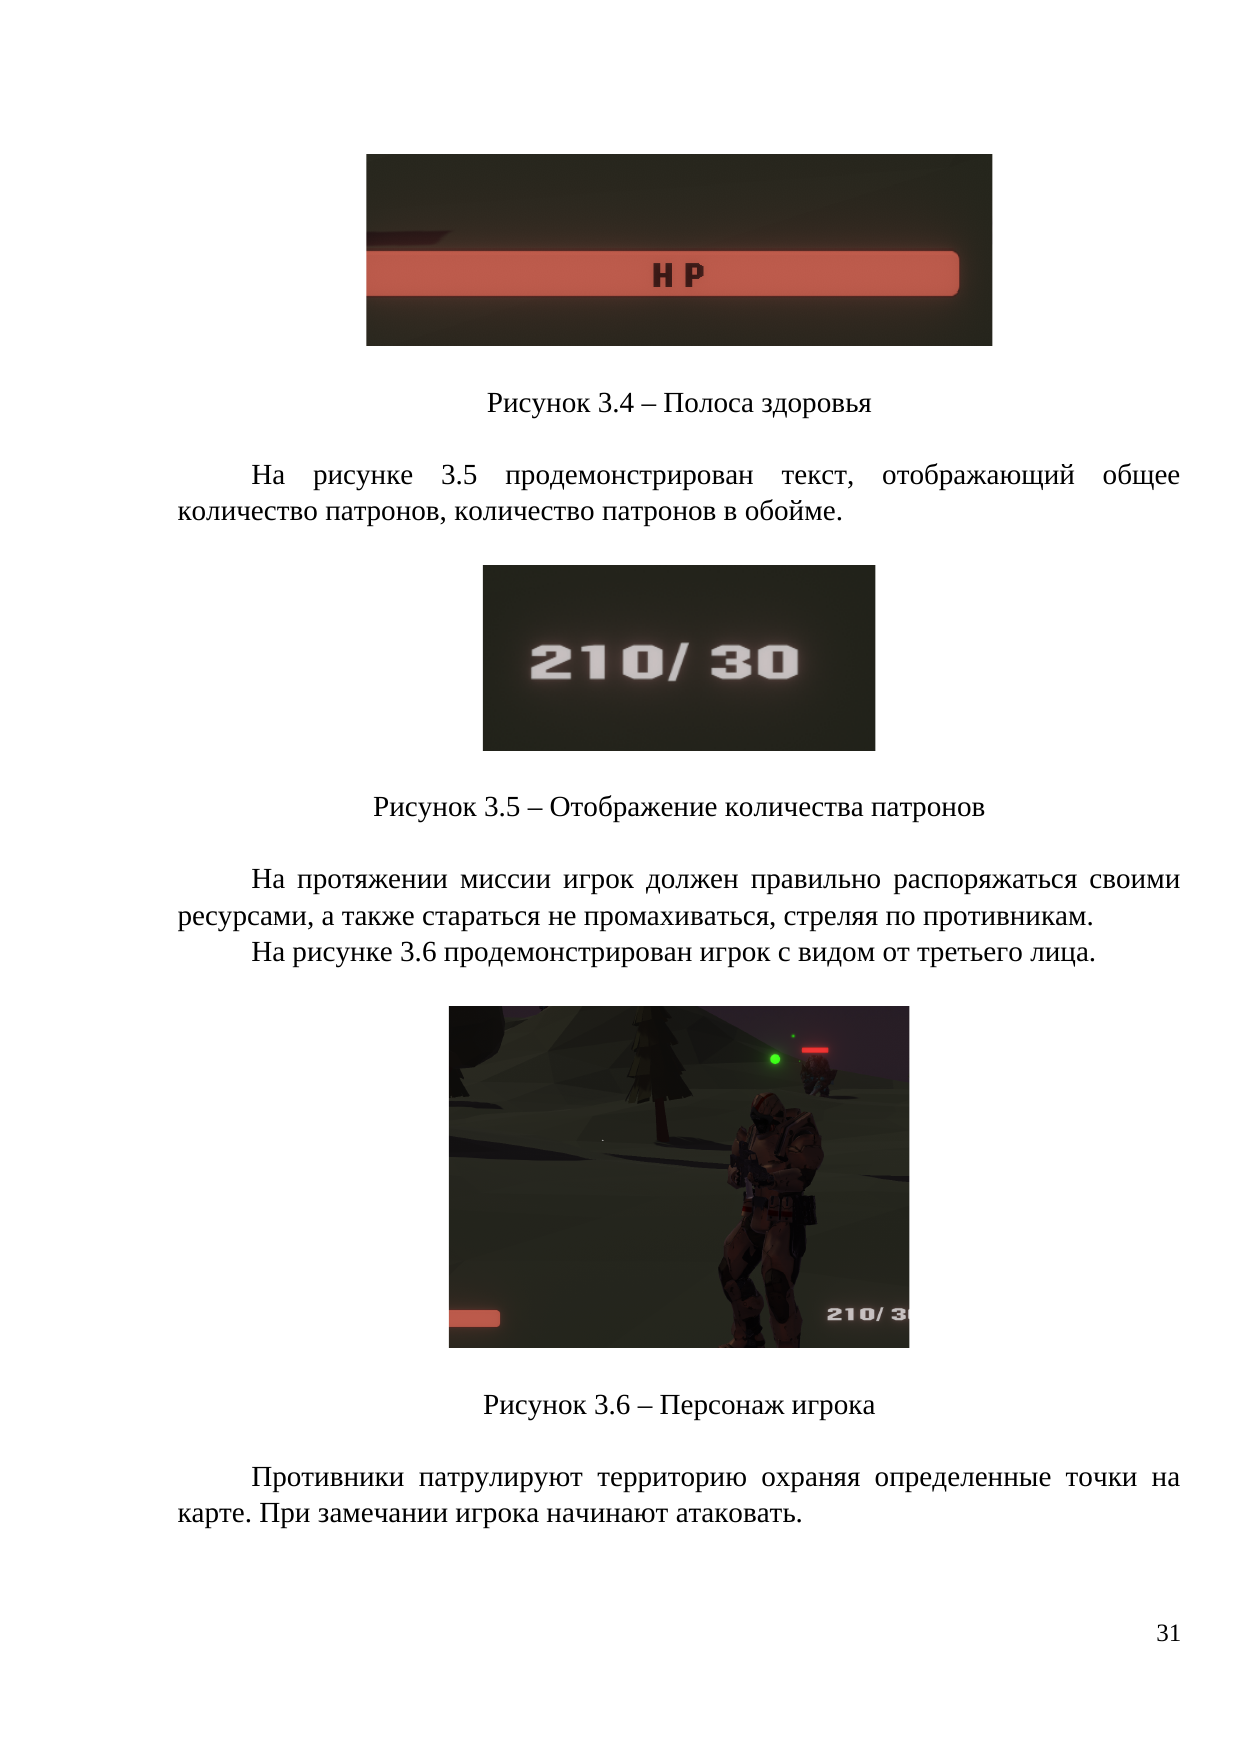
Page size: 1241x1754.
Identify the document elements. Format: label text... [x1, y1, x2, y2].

text На протяжении миссии игрок должен правильно распоряжаться своими ресурсами, а также стараться не промахиваться, стреляя по противникам. [177, 862, 1181, 931]
text На рисунке 3.6 продемонстрирован игрок с видом от третьего лица. [177, 934, 1181, 967]
text Противники патрулируют территорию охраняя определенные точки на карте. При замечании игрока начинают атаковать. [177, 1459, 1181, 1529]
picture [448, 1006, 910, 1348]
text Рисунок 3.5 – Отображение количества патронов [177, 789, 1181, 823]
picture [482, 565, 876, 751]
text На рисунке 3.5 продемонстрирован текст, отображающий общее количество патронов, количество патронов в обойме. [177, 457, 1181, 527]
picture [366, 154, 993, 346]
text Рисунок 3.6 – Персонаж игрока [177, 1387, 1181, 1420]
text Рисунок 3.4 – Полоса здоровья [177, 385, 1181, 418]
